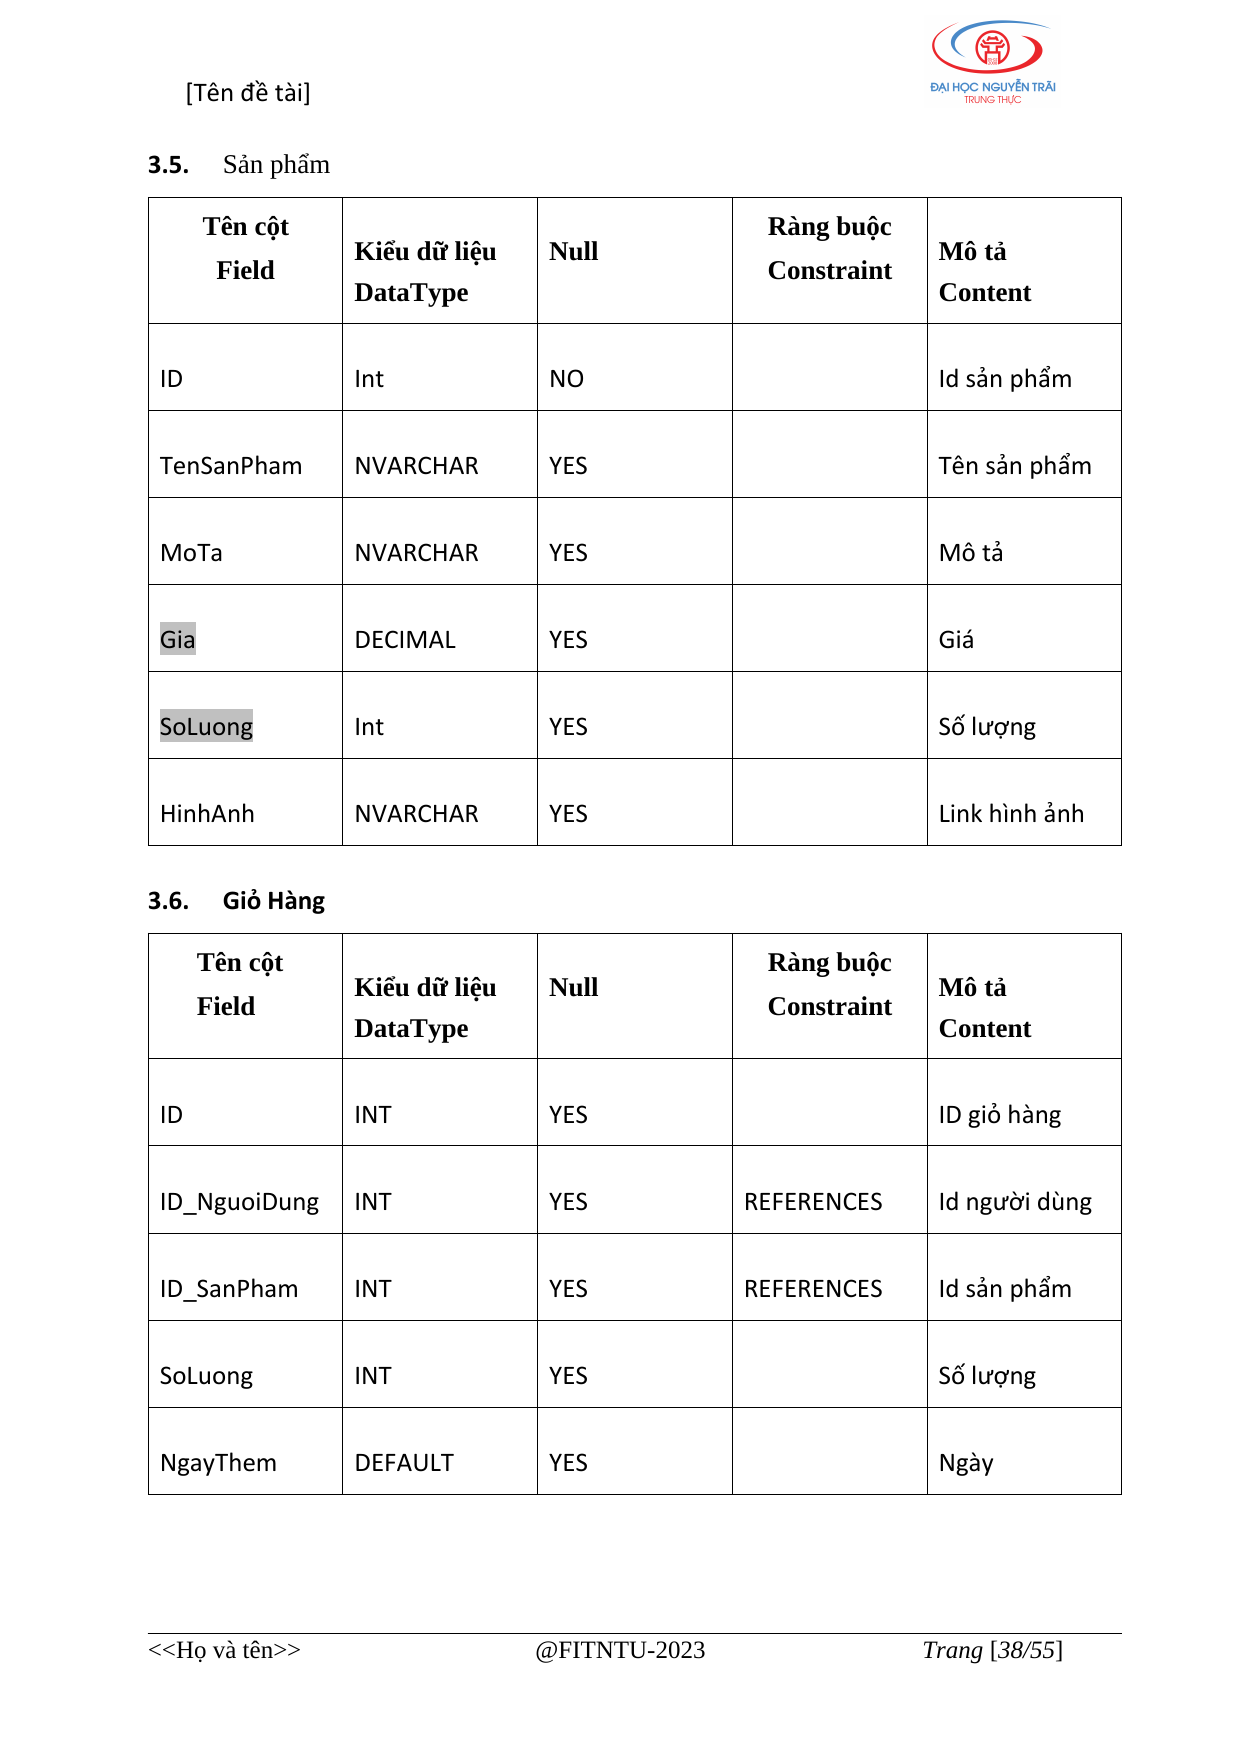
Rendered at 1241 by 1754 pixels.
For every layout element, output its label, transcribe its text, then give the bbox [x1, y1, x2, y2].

table_cell INT [343, 1234, 537, 1319]
table_header Mô tả Content [928, 934, 1121, 1058]
table_cell Số lượng [928, 1321, 1121, 1407]
table_cell YES [538, 1234, 732, 1319]
table_cell NO [538, 324, 732, 409]
table_cell Int [343, 672, 537, 758]
picture [923, 15, 1062, 108]
table_cell TenSanPham [149, 411, 342, 497]
table_cell ID_NguoiDung [149, 1146, 342, 1232]
table_cell [733, 1059, 927, 1145]
table_header Tên cột Field [149, 934, 342, 1058]
table_cell DEFAULT [343, 1408, 537, 1494]
table_cell [733, 324, 927, 409]
table_cell ID giỏ hàng [928, 1059, 1121, 1145]
table_cell REFERENCES [733, 1146, 927, 1232]
table_cell [733, 1321, 927, 1407]
table_cell Id sản phẩm [928, 1234, 1121, 1319]
table_cell Ngày [928, 1408, 1121, 1494]
table_header Ràng buộc Constraint [733, 934, 927, 1058]
table_cell [733, 1408, 927, 1494]
table_cell [733, 759, 927, 845]
table_cell REFERENCES [733, 1234, 927, 1319]
table_cell Tên sản phẩm [928, 411, 1121, 497]
table_cell NVARCHAR [343, 759, 537, 845]
table_cell SoLuong [149, 1321, 342, 1407]
table_cell INT [343, 1321, 537, 1407]
table_cell YES [538, 585, 732, 671]
table_cell YES [538, 1059, 732, 1145]
table_cell [733, 585, 927, 671]
table_cell NVARCHAR [343, 411, 537, 497]
table_cell Mô tả [928, 498, 1121, 584]
list Sản phẩm [148, 148, 1122, 181]
table_cell DECIMAL [343, 585, 537, 671]
table_cell [733, 411, 927, 497]
list Giỏ Hàng [148, 883, 1122, 917]
table_cell Số lượng [928, 672, 1121, 758]
table_header Mô tả Content [928, 198, 1121, 322]
table_cell YES [538, 672, 732, 758]
table_cell ID [149, 324, 342, 409]
table_cell NgayThem [149, 1408, 342, 1494]
table_cell ID [149, 1059, 342, 1145]
table_cell SoLuong [149, 672, 342, 758]
table_cell YES [538, 1146, 732, 1232]
table_cell YES [538, 759, 732, 845]
table_cell YES [538, 498, 732, 584]
table_cell INT [343, 1059, 537, 1145]
table_header Null [538, 198, 732, 322]
table_header Kiểu dữ liệu DataType [343, 198, 537, 322]
table_cell INT [343, 1146, 537, 1232]
table_cell [733, 672, 927, 758]
table_cell Gia [149, 585, 342, 671]
table_header Null [538, 934, 732, 1058]
table_cell YES [538, 1321, 732, 1407]
table_cell Int [343, 324, 537, 409]
table_cell HinhAnh [149, 759, 342, 845]
table_cell [733, 498, 927, 584]
table_cell Giá [928, 585, 1121, 671]
table_cell YES [538, 1408, 732, 1494]
table_header Tên cột Field [149, 198, 342, 322]
table_cell MoTa [149, 498, 342, 584]
table_cell YES [538, 411, 732, 497]
table_cell NVARCHAR [343, 498, 537, 584]
table_cell Id người dùng [928, 1146, 1121, 1232]
table_cell Id sản phẩm [928, 324, 1121, 409]
table_header Ràng buộc Constraint [733, 198, 927, 322]
table_header Kiểu dữ liệu DataType [343, 934, 537, 1058]
table_cell ID_SanPham [149, 1234, 342, 1319]
table_cell Link hình ảnh [928, 759, 1121, 845]
